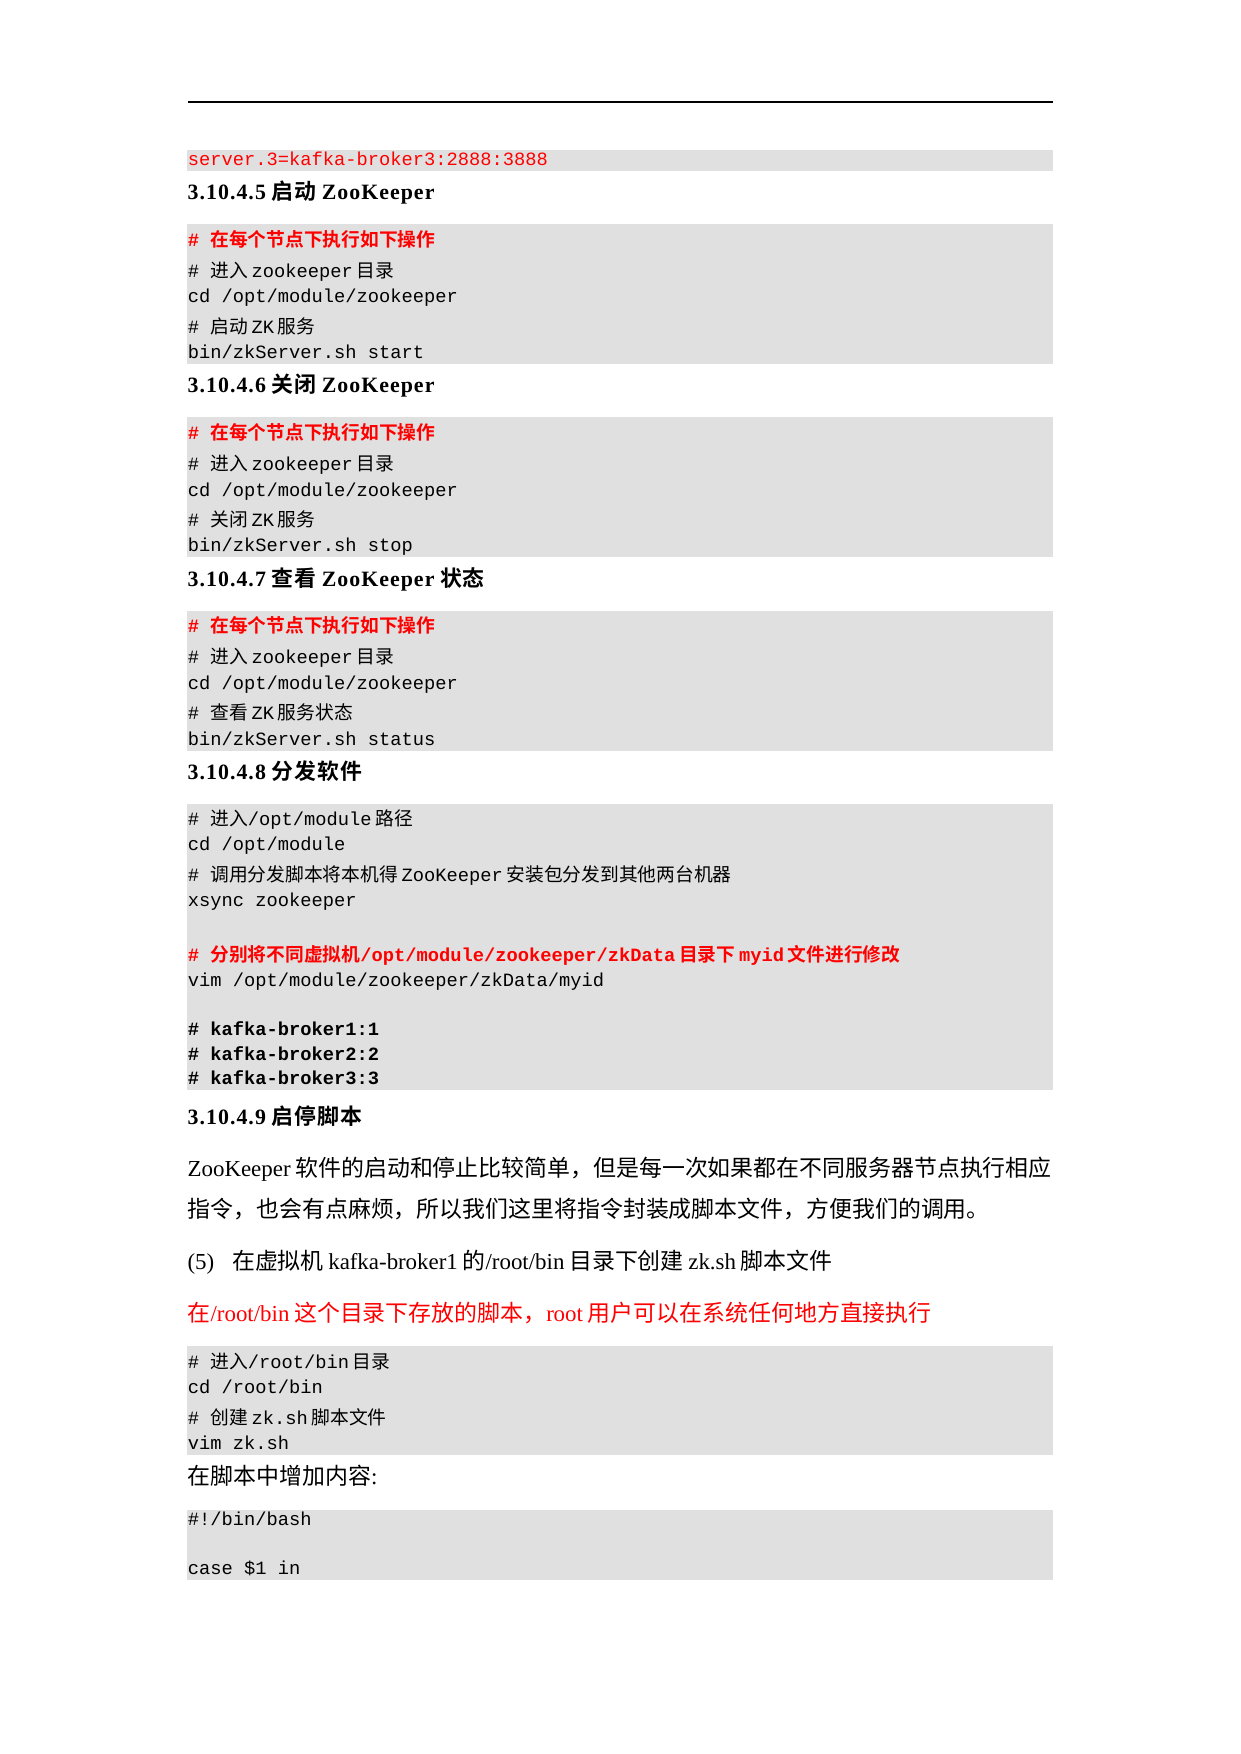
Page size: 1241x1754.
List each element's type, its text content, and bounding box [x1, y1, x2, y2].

subtitle 3.10.4.6关闭ZooKeeper [187, 367, 1053, 399]
text cd /opt/module/zookeeper [187, 673, 1053, 695]
list 在虚拟机kafka-broker1的/root/bin目录下创建zk.sh脚本文件 [187, 1243, 1053, 1276]
text ZooKeeper软件的启动和停止比较简单，但是每一次如果都在不同服务器节点执行相应指令，也会有点麻烦，所以我们这里将指令封装成脚本文件，方便我们的调用。 [187, 1149, 1053, 1224]
text # 调用分发脚本将本机得ZooKeeper安装包分发到其他两台机器 [187, 859, 1053, 887]
text cd /opt/module/zookeeper [187, 480, 1053, 502]
text # kafka-broker1:1 [187, 1020, 1053, 1041]
text # 进入zookeeper目录 [187, 642, 1053, 669]
text # 在每个节点下执行如下操作 [187, 611, 1053, 638]
text # 关闭ZK服务 [187, 505, 1053, 532]
text # 进入/opt/module路径 [187, 804, 1053, 831]
text # kafka-broker3:3 [187, 1069, 1053, 1090]
text 在/root/bin这个目录下存放的脚本，root用户可以在系统任何地方直接执行 [187, 1294, 1053, 1328]
text # 进入/root/bin目录 [187, 1346, 1053, 1374]
text # kafka-broker2:2 [187, 1044, 1053, 1066]
text # 启动ZK服务 [187, 312, 1053, 339]
text cd /opt/module [187, 835, 1053, 856]
subtitle 3.10.4.7查看ZooKeeper状态 [187, 561, 1053, 592]
subtitle 3.10.4.8分发软件 [187, 754, 1053, 785]
text # 进入zookeeper目录 [187, 256, 1053, 283]
text vim /opt/module/zookeeper/zkData/myid [187, 971, 1053, 992]
text # 在每个节点下执行如下操作 [187, 224, 1053, 252]
text bin/zkServer.sh status [187, 729, 1053, 751]
subtitle 3.10.4.5启动ZooKeeper [187, 174, 1053, 206]
text # 查看ZK服务状态 [187, 698, 1053, 725]
text xsync zookeeper [187, 891, 1053, 912]
text #!/bin/bash [187, 1510, 1053, 1531]
text # 创建zk.sh脚本文件 [187, 1402, 1053, 1430]
text 在脚本中增加内容: [187, 1458, 1053, 1491]
text case $1 in [187, 1559, 1053, 1580]
text # 在每个节点下执行如下操作 [187, 417, 1053, 445]
text server.3=kafka-broker3:2888:3888 [187, 150, 1053, 171]
subtitle 3.10.4.9启停脚本 [187, 1099, 1053, 1131]
text # 分别将不同虚拟机/opt/module/zookeeper/zkData目录下myid文件进行修改 [187, 940, 1053, 967]
text bin/zkServer.sh stop [187, 536, 1053, 557]
text cd /root/bin [187, 1378, 1053, 1399]
text bin/zkServer.sh start [187, 343, 1053, 364]
text vim zk.sh [187, 1434, 1053, 1455]
text cd /opt/module/zookeeper [187, 287, 1053, 308]
text # 进入zookeeper目录 [187, 449, 1053, 476]
